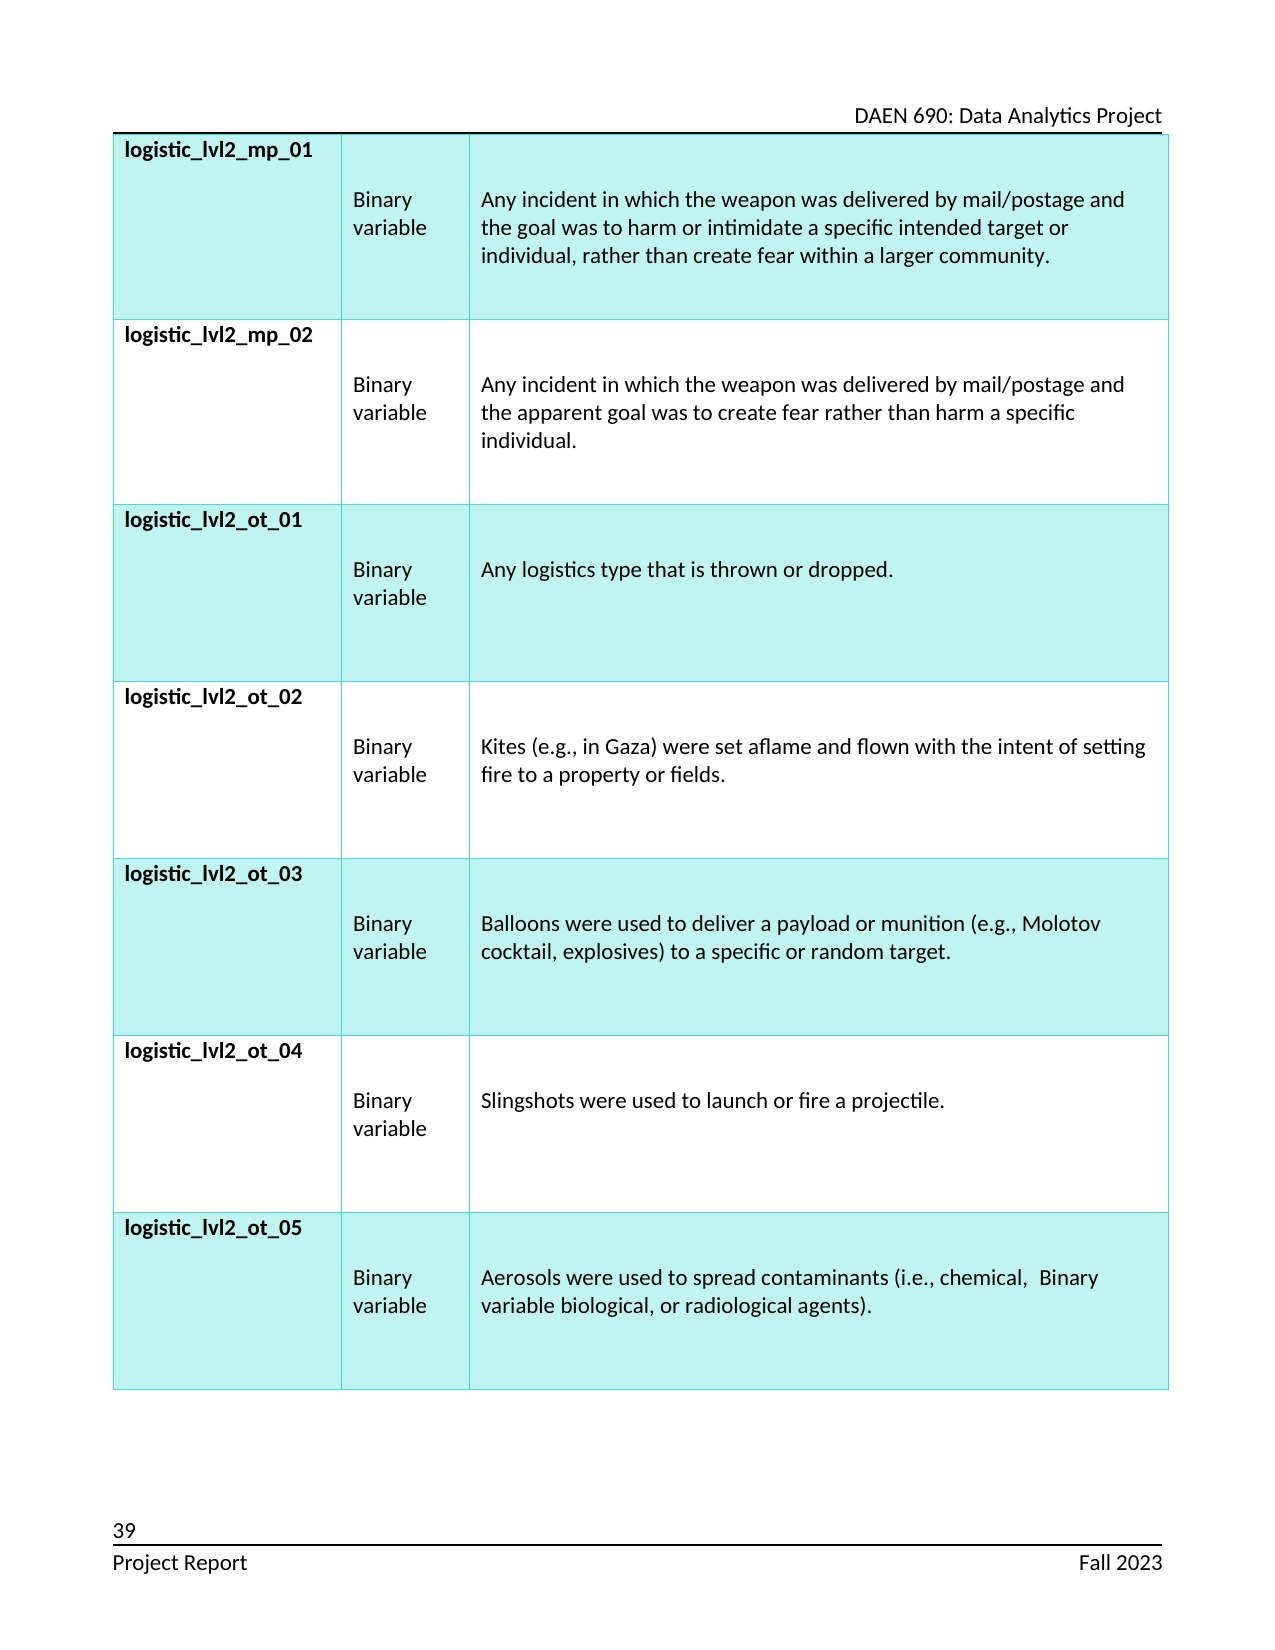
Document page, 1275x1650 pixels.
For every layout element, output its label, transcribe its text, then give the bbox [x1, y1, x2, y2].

table_cell Kites (e.g., in Gaza) were set aflame and flown with the intent of setting fire to a property or fields. [470, 682, 1168, 858]
table_cell logistic_lvl2_mp_02 [114, 320, 341, 504]
table_cell logistic_lvl2_ot_02 [114, 682, 341, 858]
table_cell logistic_lvl2_mp_01 [114, 135, 341, 319]
table_cell logistic_lvl2_ot_01 [114, 505, 341, 681]
table_cell Binary variable [342, 505, 469, 681]
table_cell Any incident in which the weapon was delivered by mail/postage and the apparent goal was to create fear rather than harm a specific individual. [470, 320, 1168, 504]
table_cell Binary variable [342, 1036, 469, 1212]
table_cell Binary variable [342, 682, 469, 858]
table_cell Any incident in which the weapon was delivered by mail/postage and the goal was to harm or intimidate a specific intended target or individual, rather than create fear within a larger community. [470, 135, 1168, 319]
table_cell logistic_lvl2_ot_05 [114, 1213, 341, 1389]
table_cell Aerosols were used to spread contaminants (i.e., chemical, Binary variable biological, or radiological agents). [470, 1213, 1168, 1389]
table_cell Balloons were used to deliver a payload or munition (e.g., Molotov cocktail, explosives) to a specific or random target. [470, 859, 1168, 1035]
table_cell Binary variable [342, 320, 469, 504]
table_cell Any logistics type that is thrown or dropped. [470, 505, 1168, 681]
table_cell Binary variable [342, 1213, 469, 1389]
table_cell Binary variable [342, 135, 469, 319]
table_cell Slingshots were used to launch or fire a projectile. [470, 1036, 1168, 1212]
table_cell logistic_lvl2_ot_04 [114, 1036, 341, 1212]
table_cell Binary variable [342, 859, 469, 1035]
table_cell logistic_lvl2_ot_03 [114, 859, 341, 1035]
